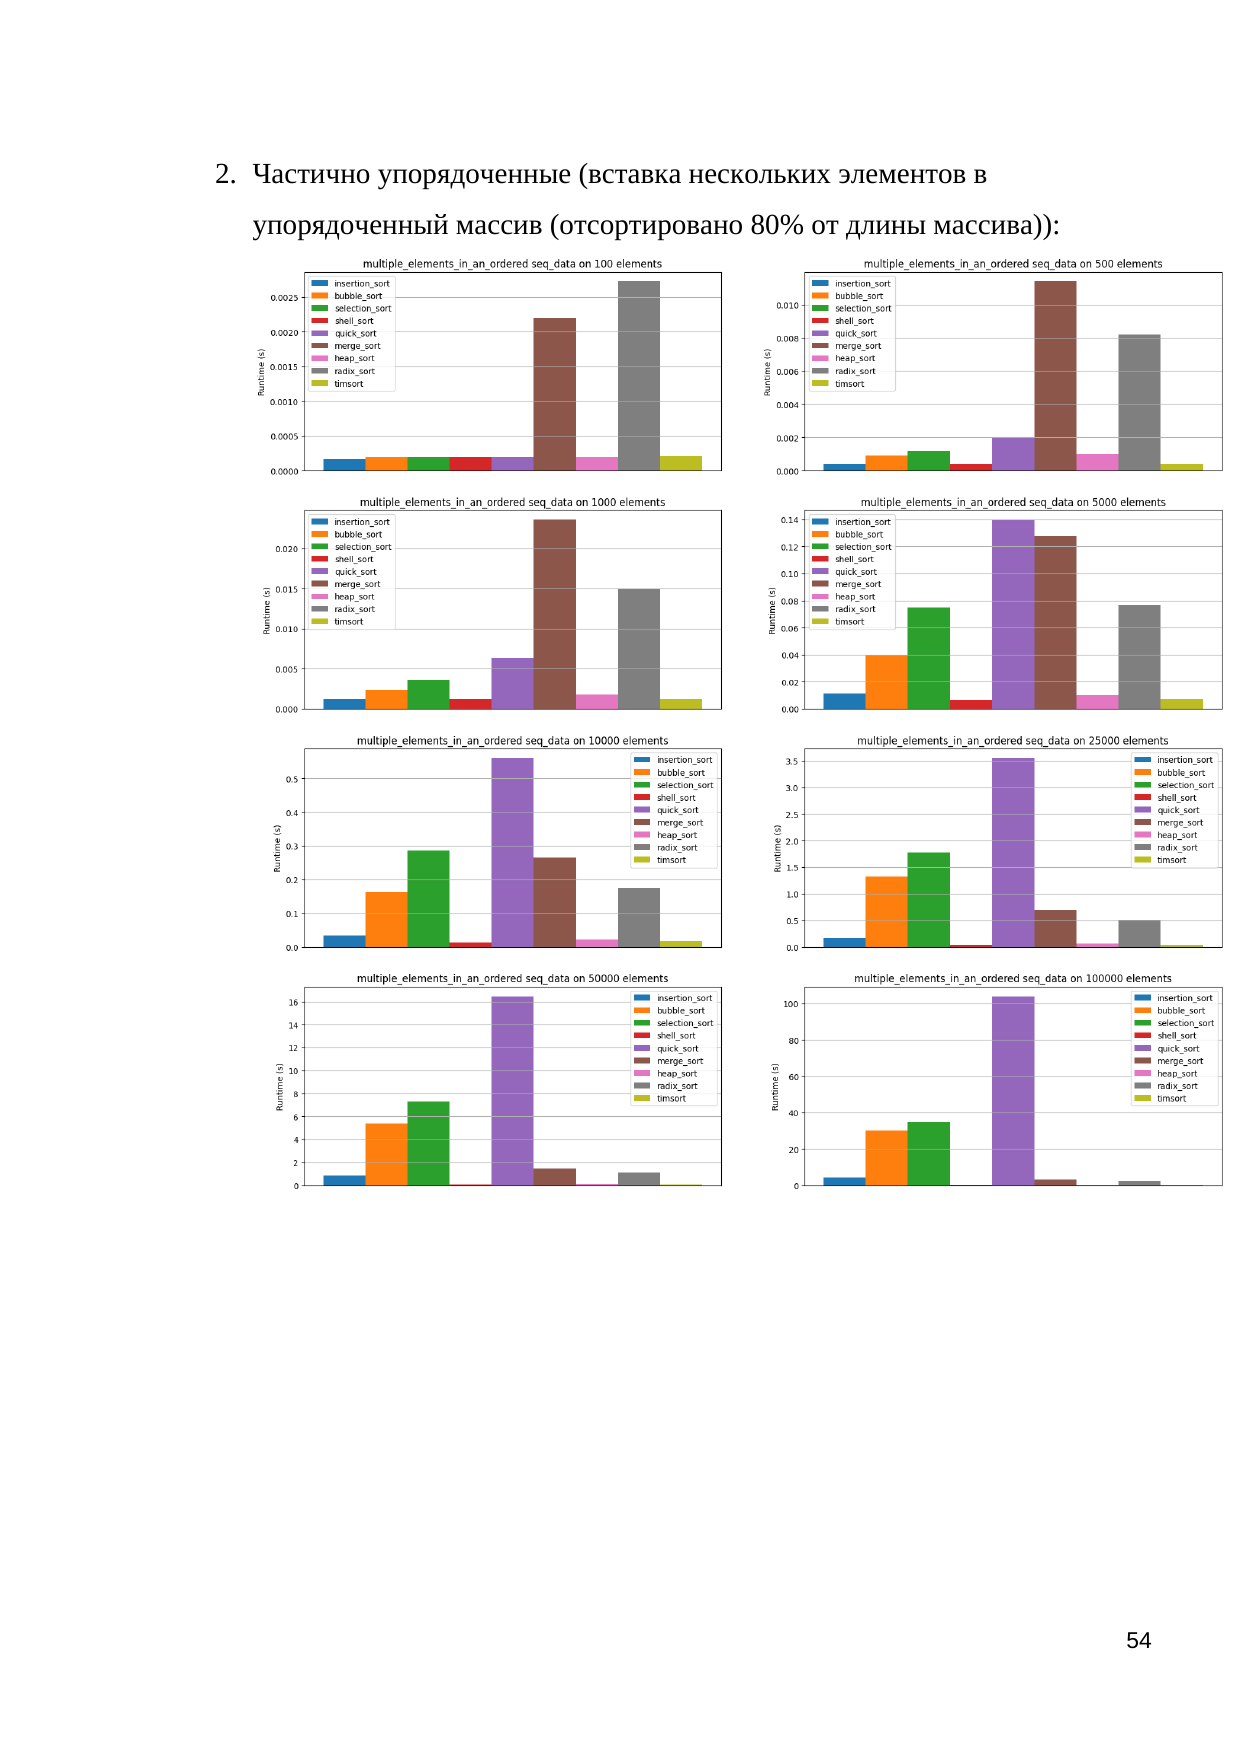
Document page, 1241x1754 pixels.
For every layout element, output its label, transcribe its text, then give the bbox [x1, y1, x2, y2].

picture [252, 253, 1227, 1196]
